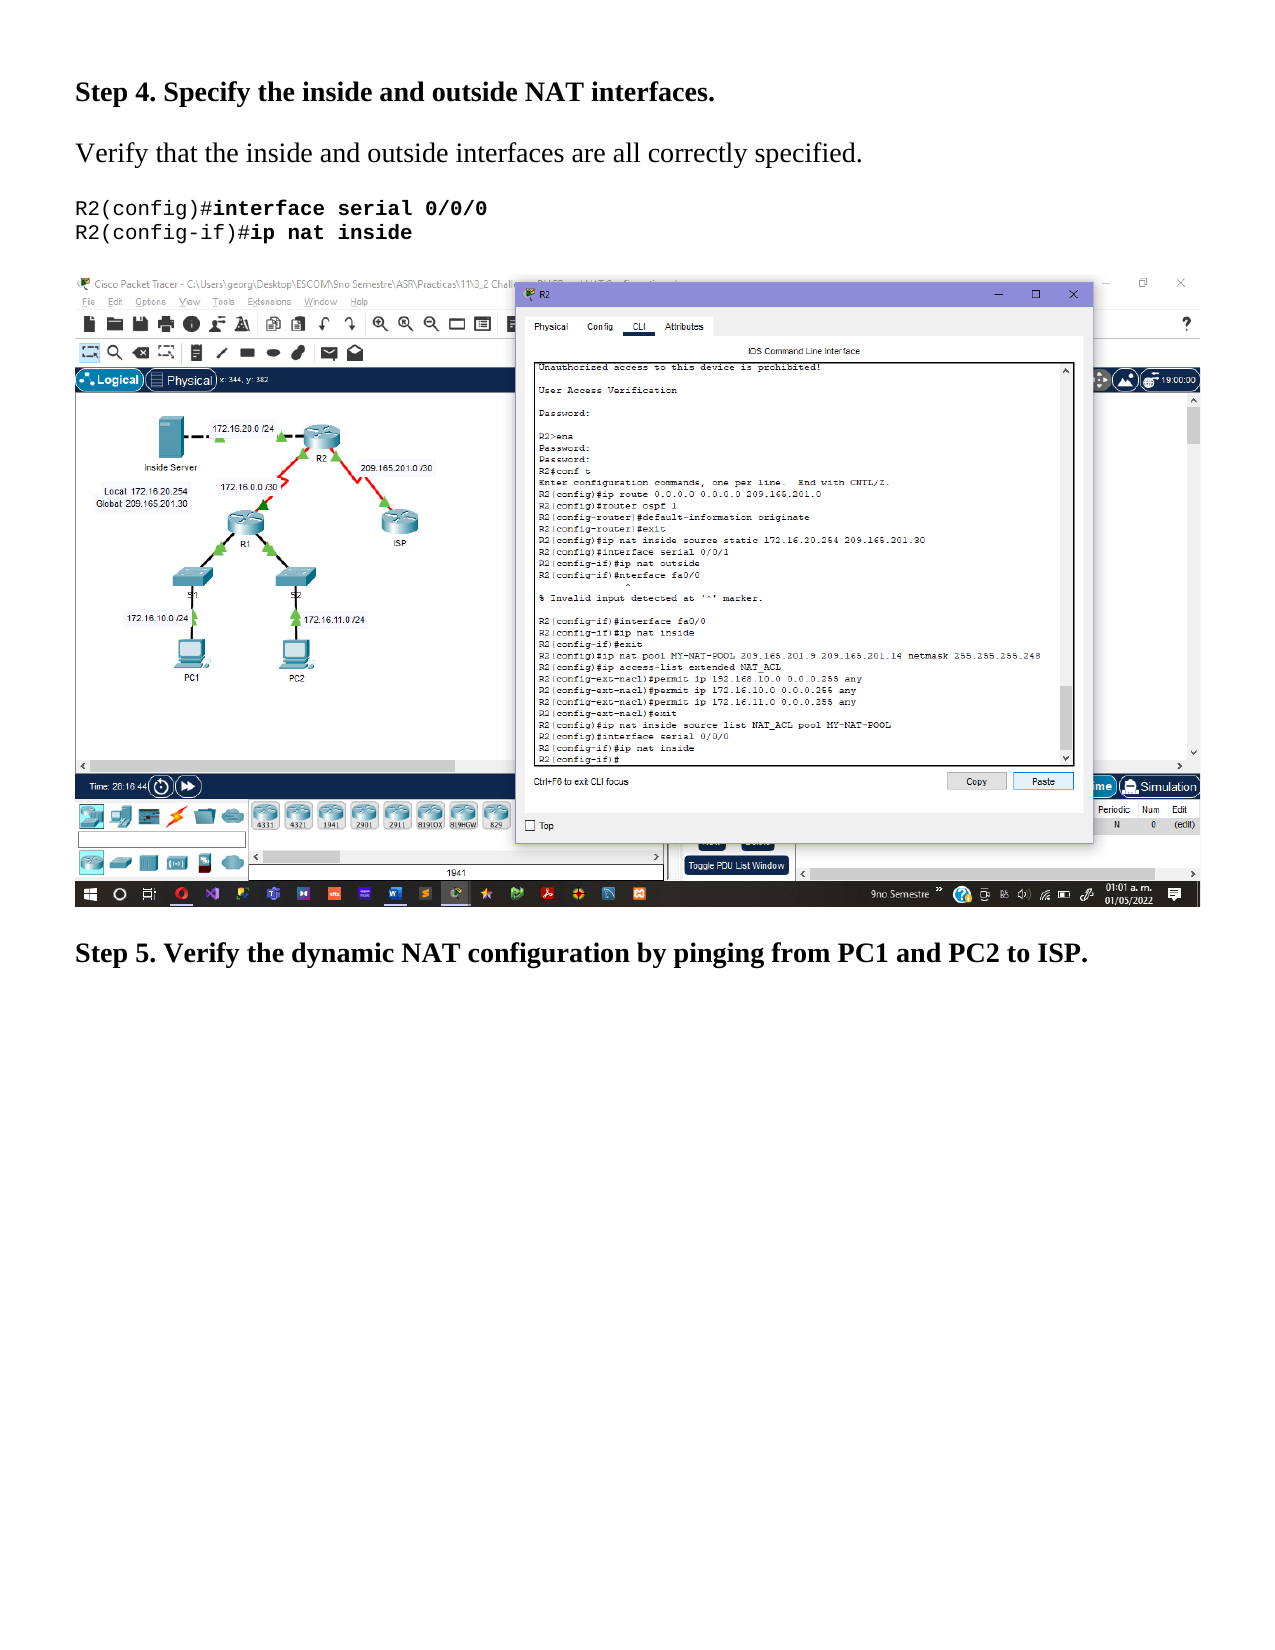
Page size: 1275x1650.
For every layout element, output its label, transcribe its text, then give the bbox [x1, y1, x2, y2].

picture [75, 274, 1200, 907]
picture [131, 376, 138, 383]
text Verify that the inside and outside interfaces are all correctly specified. [75, 137, 1200, 169]
text R2(config-if)#ip nat inside [75, 222, 1200, 245]
text Step 4. Specify the inside and outside NAT interfaces. [75, 75, 1200, 107]
text R2(config)#interface serial 0/0/0 [75, 198, 1200, 222]
text Step 5. Verify the dynamic NAT configuration by pinging from PC1 and PC2 to ISP. [75, 936, 1200, 969]
